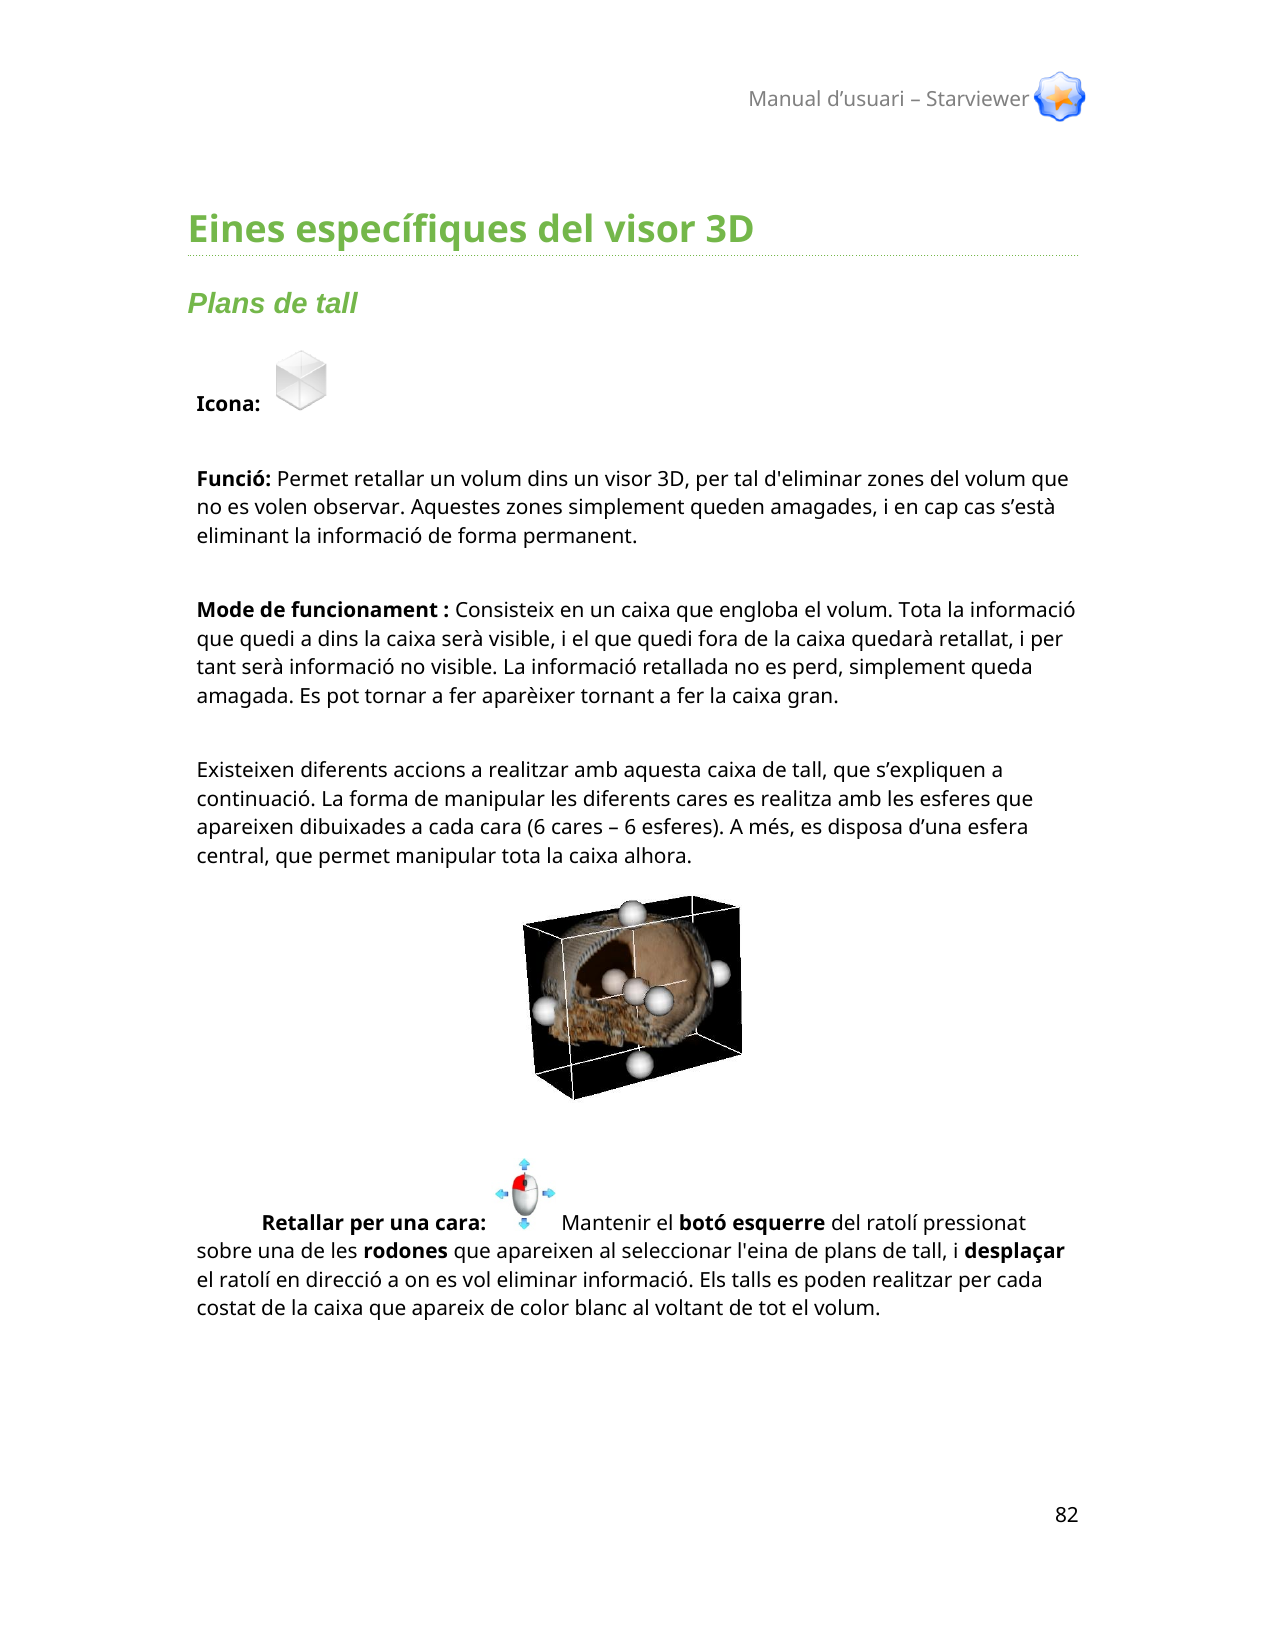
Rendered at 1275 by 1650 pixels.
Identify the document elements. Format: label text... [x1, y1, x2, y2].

picture [1033, 71, 1086, 122]
text Funció: Permet retallar un volum dins un visor 3D, per tal d'eliminar zones del volum que no es volen observar. Aquestes zones simplement queden amagades, i en cap cas s’està eliminant la informació de forma permanent. [196, 464, 1078, 549]
subtitle Eines específiques del visor 3D [187, 202, 1078, 256]
text Mode de funcionament : Consisteix en un caixa que engloba el volum. Tota la informació que quedi a dins la caixa serà visible, i el que quedi fora de la caixa quedarà retallat, i per tant serà informació no visible. La informació retallada no es perd, simplement queda amagada. Es pot tornar a fer aparèixer tornant a fer la caixa gran. [196, 596, 1078, 709]
subtitle Plans de tall [187, 286, 1078, 319]
text Retallar per una cara: Mantenir el botó esquerre del ratolí pressionat sobre una de les rodones que apareixen al seleccionar l'eina de plans de tall, i desplaçar el ratolí en direcció a on es vol eliminar informació. Els talls es poden realitzar per cada costat de la caixa que apareix de color blanc al voltant de tot el volum. [196, 1158, 1078, 1322]
picture [265, 348, 335, 412]
picture [506, 878, 770, 1112]
picture [491, 1158, 556, 1231]
text Icona: [196, 349, 1078, 417]
text Existeixen diferents accions a realitzar amb aquesta caixa de tall, que s’expliquen a continuació. La forma de manipular les diferents cares es realitza amb les esferes que apareixen dibuixades a cada cara (6 cares – 6 esferes). A més, es disposa d’una esfera central, que permet manipular tota la caixa alhora. [196, 756, 1078, 869]
